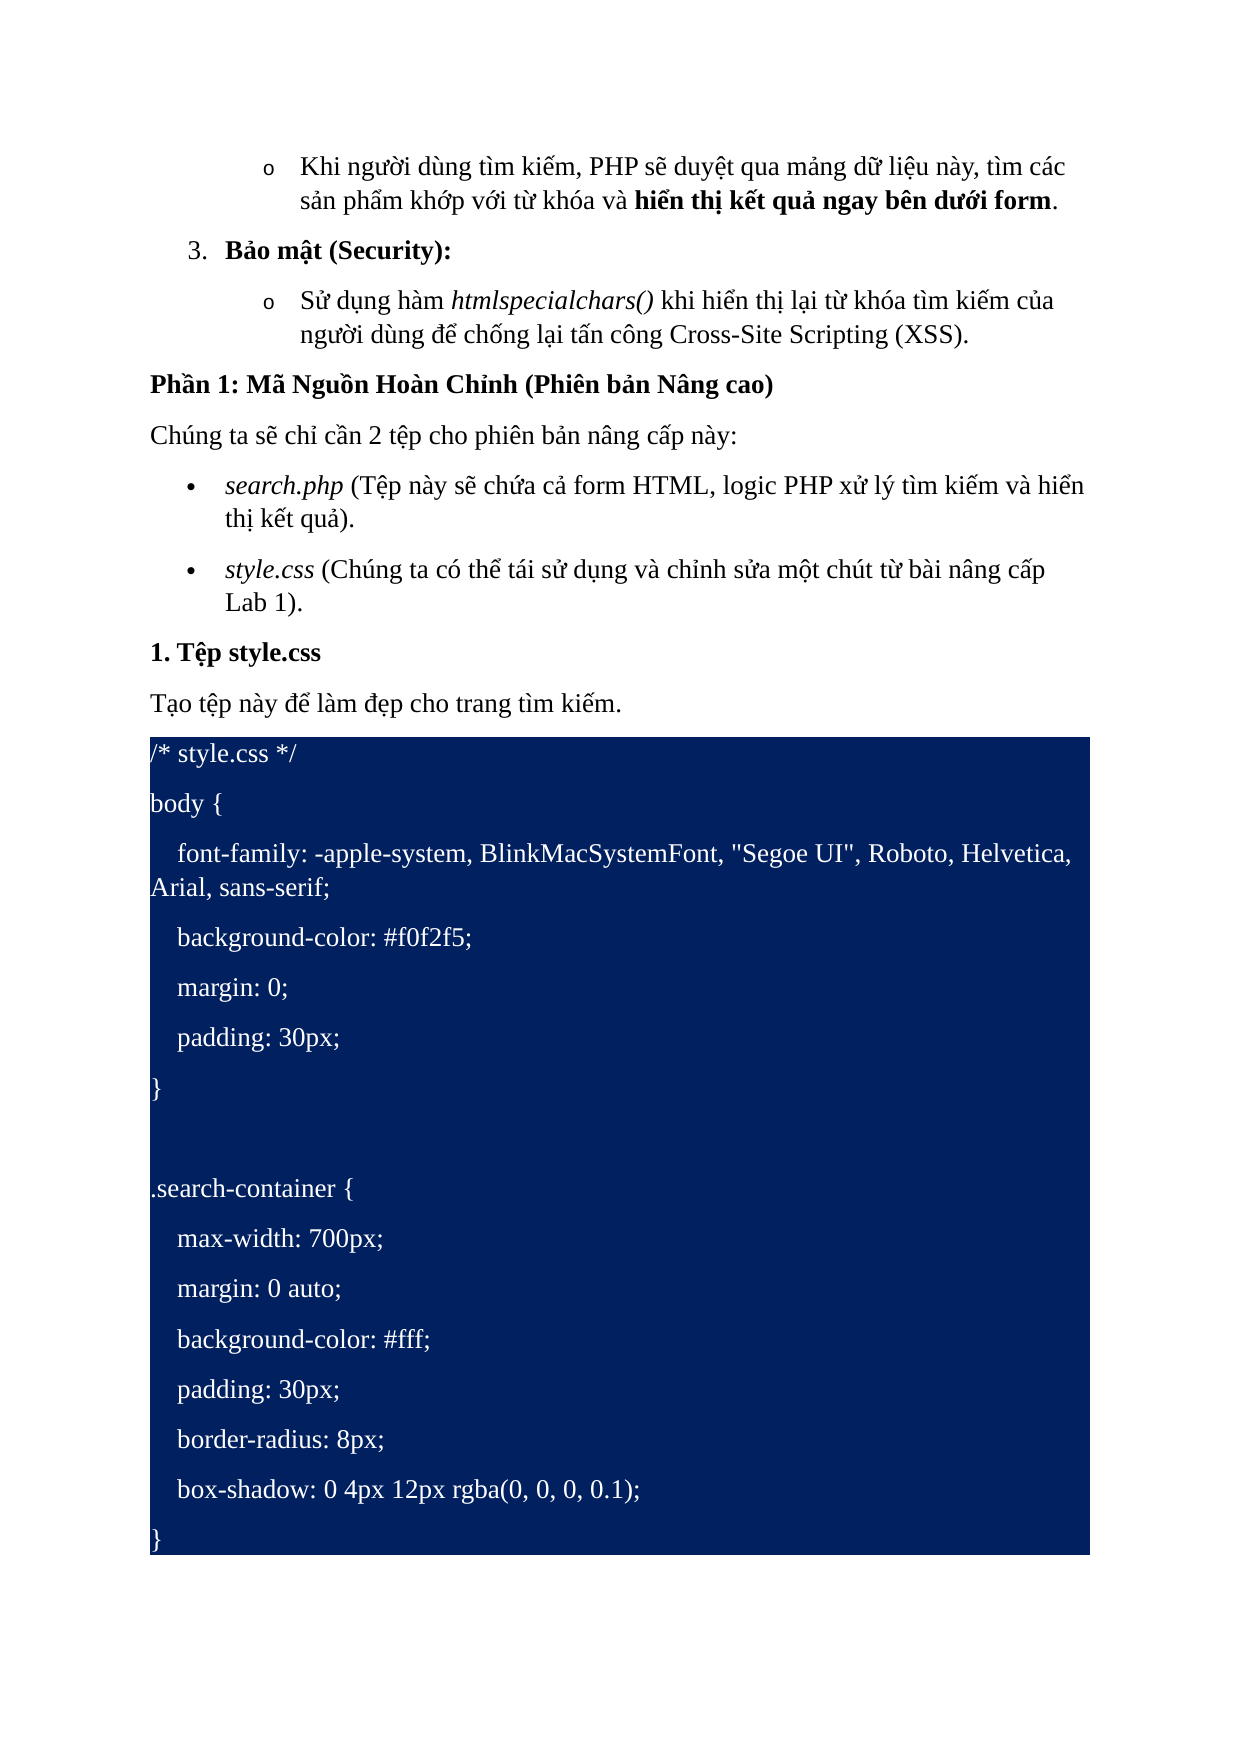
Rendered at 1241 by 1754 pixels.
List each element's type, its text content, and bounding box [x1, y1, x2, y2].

text Phần 1: Mã Nguồn Hoàn Chỉnh (Phiên bản Nâng cao) [150, 368, 1090, 400]
text padding: 30px; [150, 1373, 1090, 1404]
list search.php (Tệp này sẽ chứa cả form HTML, logic PHP xử lý tìm kiếm và hiển thị kết quả). [187, 469, 1090, 534]
text border-radius: 8px; [150, 1423, 1090, 1454]
text 1. Tệp style.css [150, 636, 1090, 668]
list style.css (Chúng ta có thể tái sử dụng và chỉnh sửa một chút từ bài nâng cấp Lab 1). [187, 553, 1090, 617]
text Tạo tệp này để làm đẹp cho trang tìm kiếm. [150, 687, 1090, 718]
list Khi người dùng tìm kiếm, PHP sẽ duyệt qua mảng dữ liệu này, tìm các sản phẩm khớp với từ khóa và hiển thị kết quả ngay bên dưới form. [262, 150, 1090, 215]
text margin: 0 auto; [150, 1272, 1090, 1304]
text body { [150, 787, 1090, 818]
text } [150, 1072, 1090, 1103]
text padding: 30px; [150, 1021, 1090, 1053]
text /* style.css */ [150, 737, 1090, 768]
text } [150, 1523, 1090, 1555]
text background-color: #f0f2f5; [150, 921, 1090, 952]
text background-color: #fff; [150, 1323, 1090, 1354]
text margin: 0; [150, 971, 1090, 1002]
text max-width: 700px; [150, 1222, 1090, 1253]
list Bảo mật (Security): [187, 234, 1090, 265]
text Chúng ta sẽ chỉ cần 2 tệp cho phiên bản nâng cấp này: [150, 419, 1090, 450]
text font-family: -apple-system, BlinkMacSystemFont, "Segoe UI", Roboto, Helvetica, Arial, sans-serif; [150, 837, 1090, 902]
list Sử dụng hàm htmlspecialchars() khi hiển thị lại từ khóa tìm kiếm của người dùng để chống lại tấn công Cross-Site Scripting (XSS). [262, 284, 1090, 349]
text box-shadow: 0 4px 12px rgba(0, 0, 0, 0.1); [150, 1473, 1090, 1504]
text .search-container { [150, 1172, 1090, 1203]
